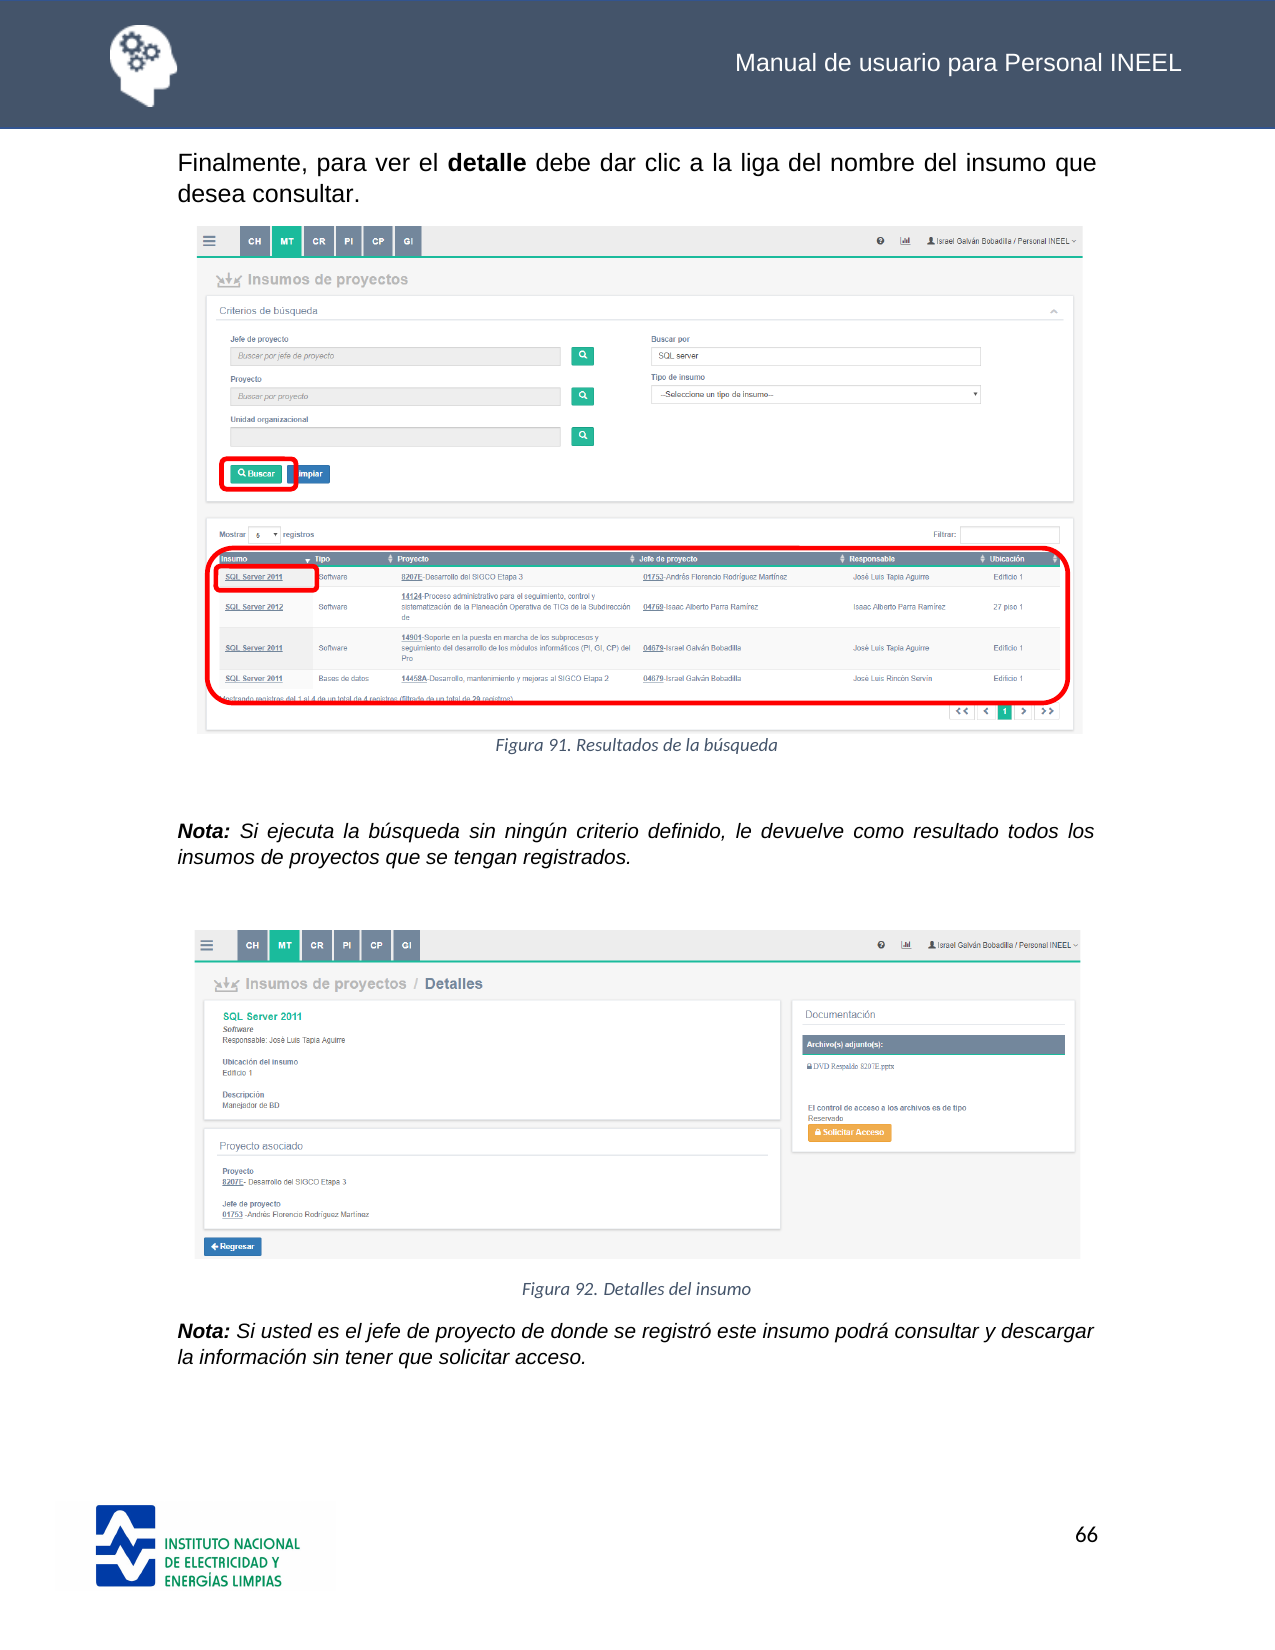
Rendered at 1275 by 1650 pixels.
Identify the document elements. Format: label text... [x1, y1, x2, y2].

text Finalmente, para ver el detalle debe dar clic a la liga del nombre del insumo que desea consultar. [177, 148, 1098, 207]
picture [194, 930, 1081, 1259]
picture [110, 25, 178, 107]
picture [54, 1501, 337, 1591]
text Nota: Si ejecuta la búsqueda sin ningún criterio definido, le devuelve como resultado todos los insumos de proyectos que se tengan registrados. [177, 819, 1098, 869]
text Nota: Si usted es el jefe de proyecto de donde se registró este insumo podrá consultar y descargar la información sin tener que solicitar acceso. [177, 1319, 1098, 1368]
text Figura 92. Detalles del insumo [177, 1277, 1098, 1300]
picture [196, 226, 1083, 734]
